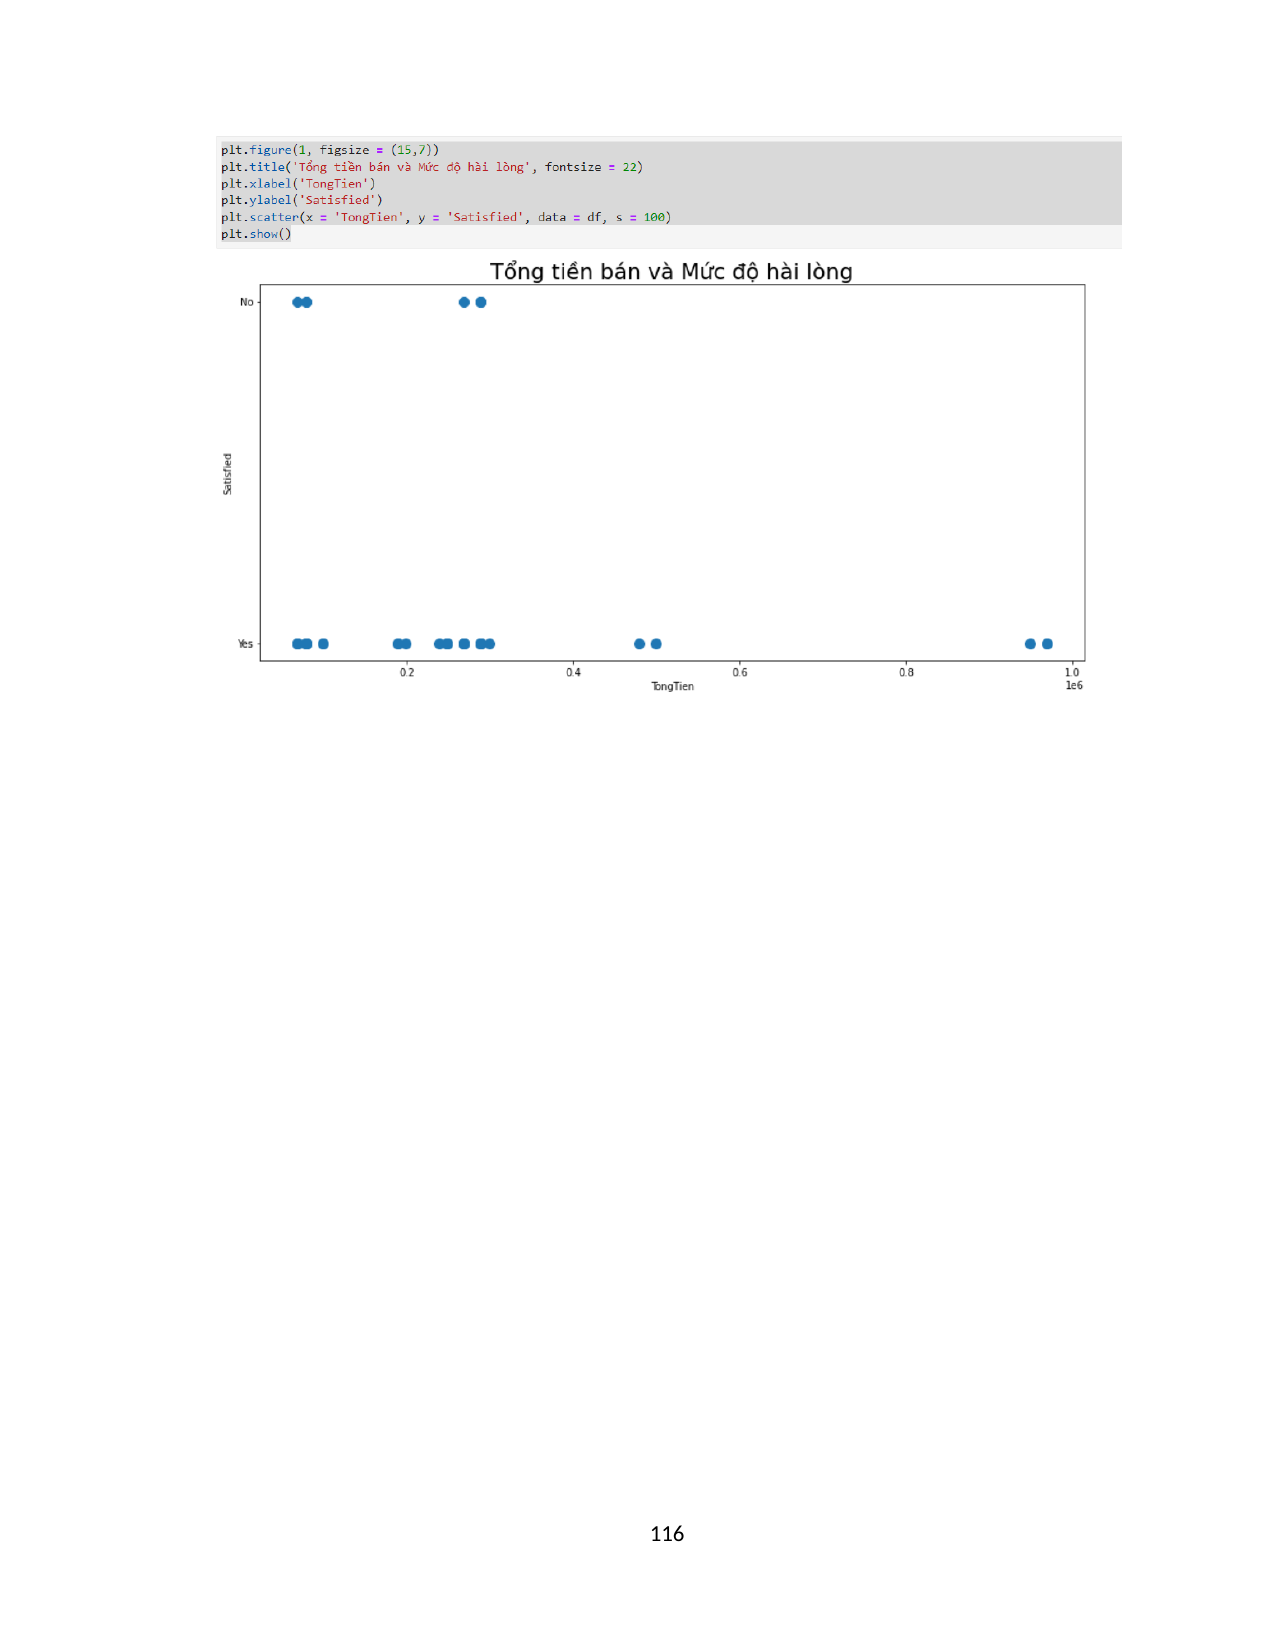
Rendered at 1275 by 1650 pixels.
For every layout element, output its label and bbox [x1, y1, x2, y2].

picture [212, 118, 1122, 704]
